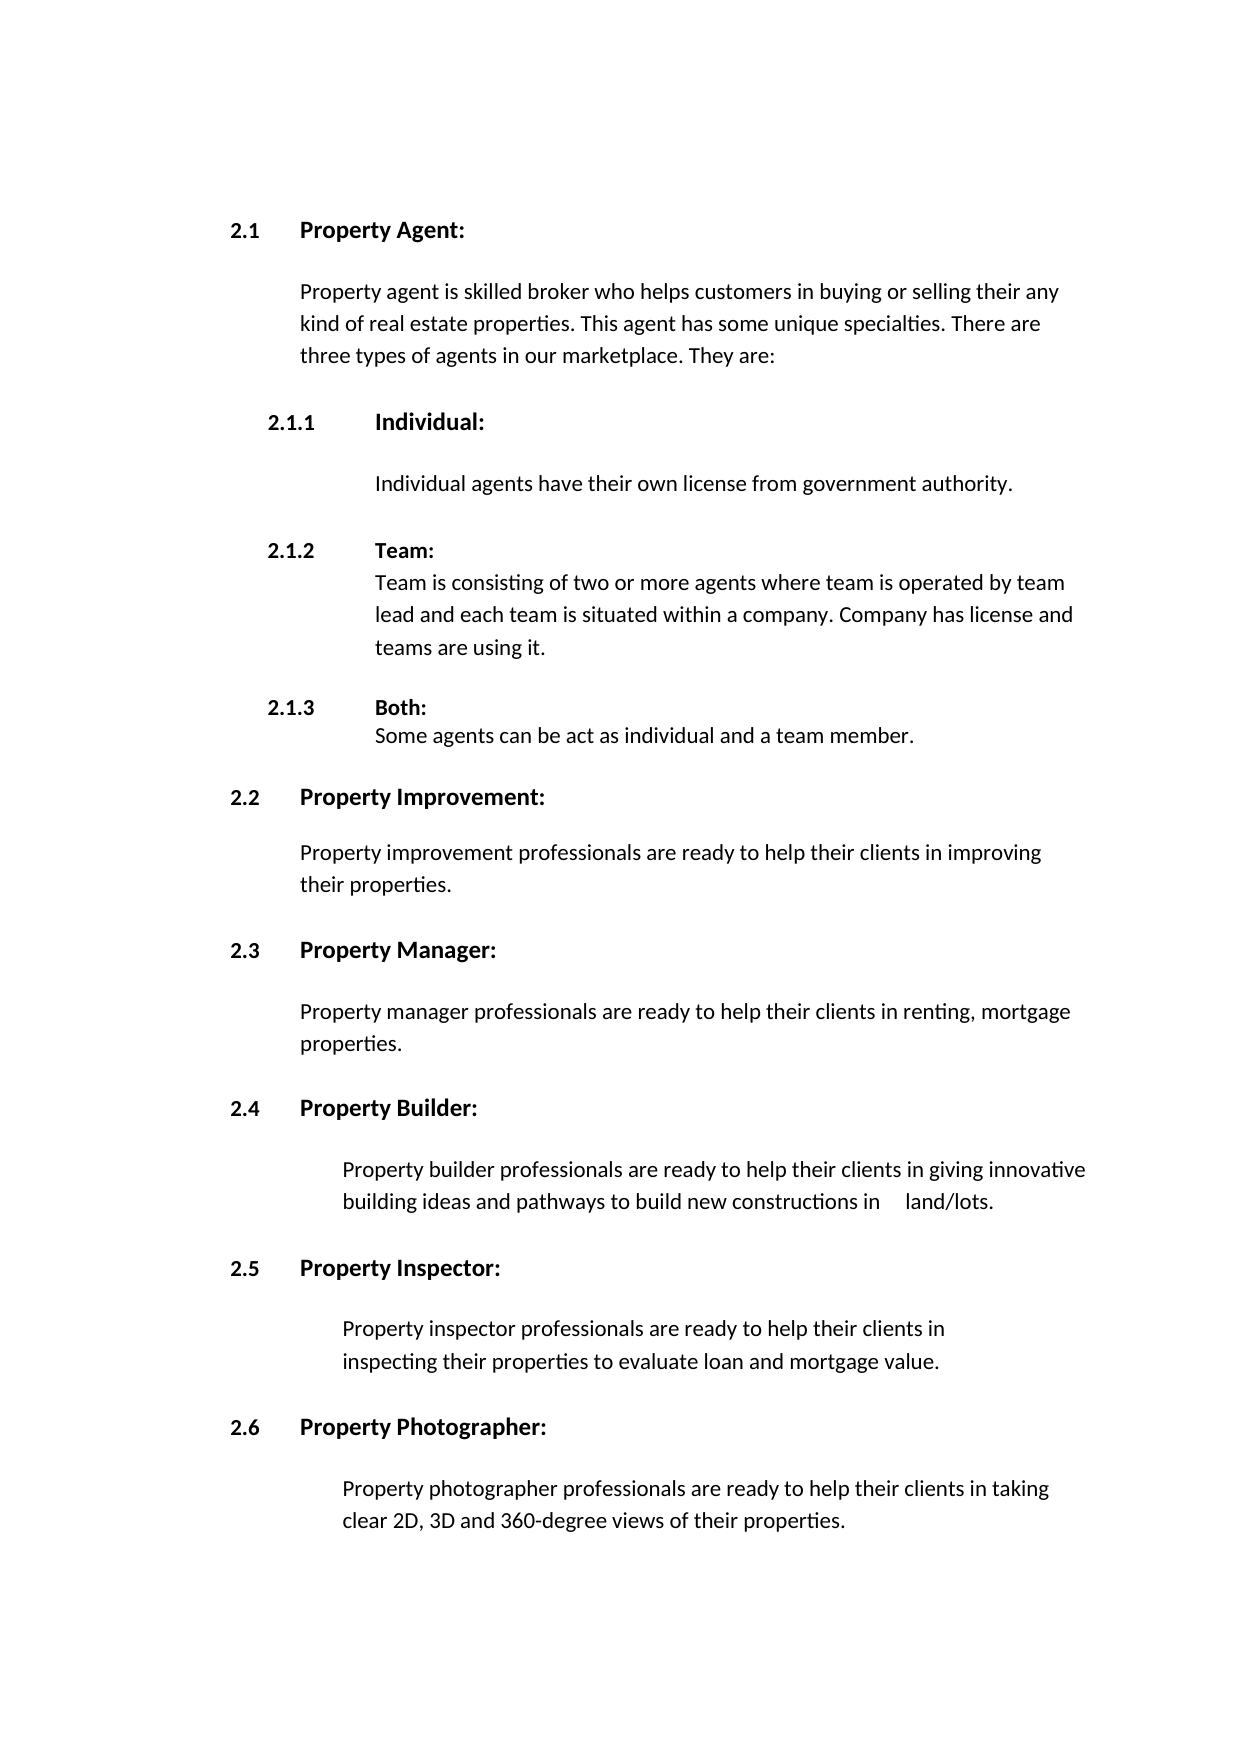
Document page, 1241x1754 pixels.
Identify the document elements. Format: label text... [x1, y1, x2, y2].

text Some agents can be act as individual and a team member. [300, 721, 1090, 749]
text Property manager professionals are ready to help their clients in renting, mortgage properties. [300, 997, 1090, 1058]
list Property Builder: [225, 1093, 1090, 1123]
text Property agent is skilled broker who helps customers in buying or selling their any kind of real estate properties. This agent has some unique specialties. There are three types of agents in our marketplace. They are: [300, 277, 1090, 370]
list Property Agent: [225, 214, 1090, 245]
list Property Manager: [225, 935, 1090, 965]
text Individual agents have their own license from government authority. [375, 469, 1090, 532]
list Property Inspector: [225, 1252, 1090, 1282]
text 2.1.2 Team: Team is consisting of two or more agents where team is operated by team lead and each team is situated within a company. Company has license and teams are using it. [267, 536, 1090, 661]
list Property Improvement: [225, 781, 1090, 838]
list Individual: [262, 406, 1090, 437]
text Property improvement professionals are ready to help their clients in improving their properties. [300, 838, 1090, 898]
text Property builder professionals are ready to help their clients in giving innovative building ideas and pathways to build new constructions in land/lots. [342, 1155, 1090, 1216]
text 2.1.3 Both: [192, 693, 1090, 721]
list Property Photographer: [225, 1411, 1090, 1442]
text Property inspector professionals are ready to help their clients in inspecting their properties to evaluate loan and mortgage value. [342, 1314, 1090, 1375]
text Property photographer professionals are ready to help their clients in taking clear 2D, 3D and 360-degree views of their properties. [342, 1474, 1090, 1534]
